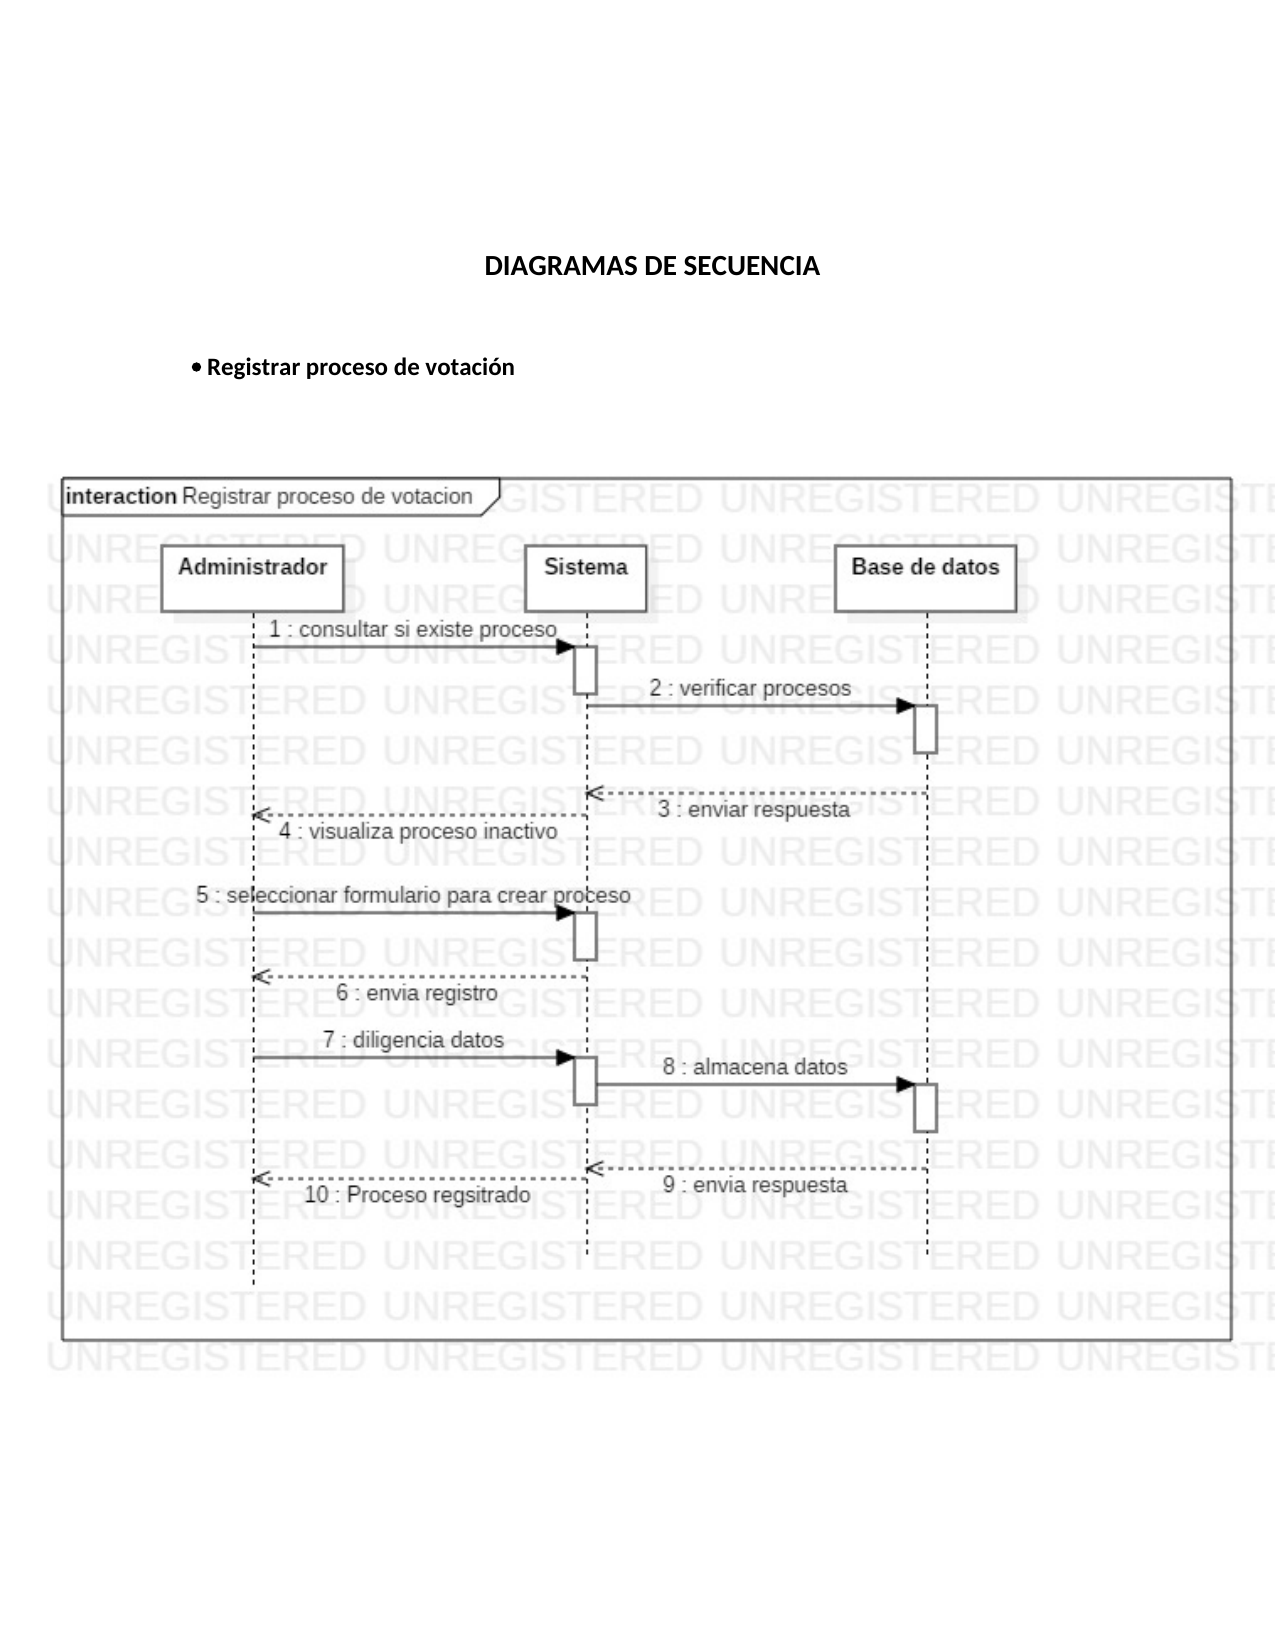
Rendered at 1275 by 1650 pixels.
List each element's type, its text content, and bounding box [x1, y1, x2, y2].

text DIAGRAMAS DE SECUENCIA [207, 247, 1098, 282]
list Registrar proceso de votación [192, 351, 1098, 382]
picture [46, 462, 1275, 1408]
